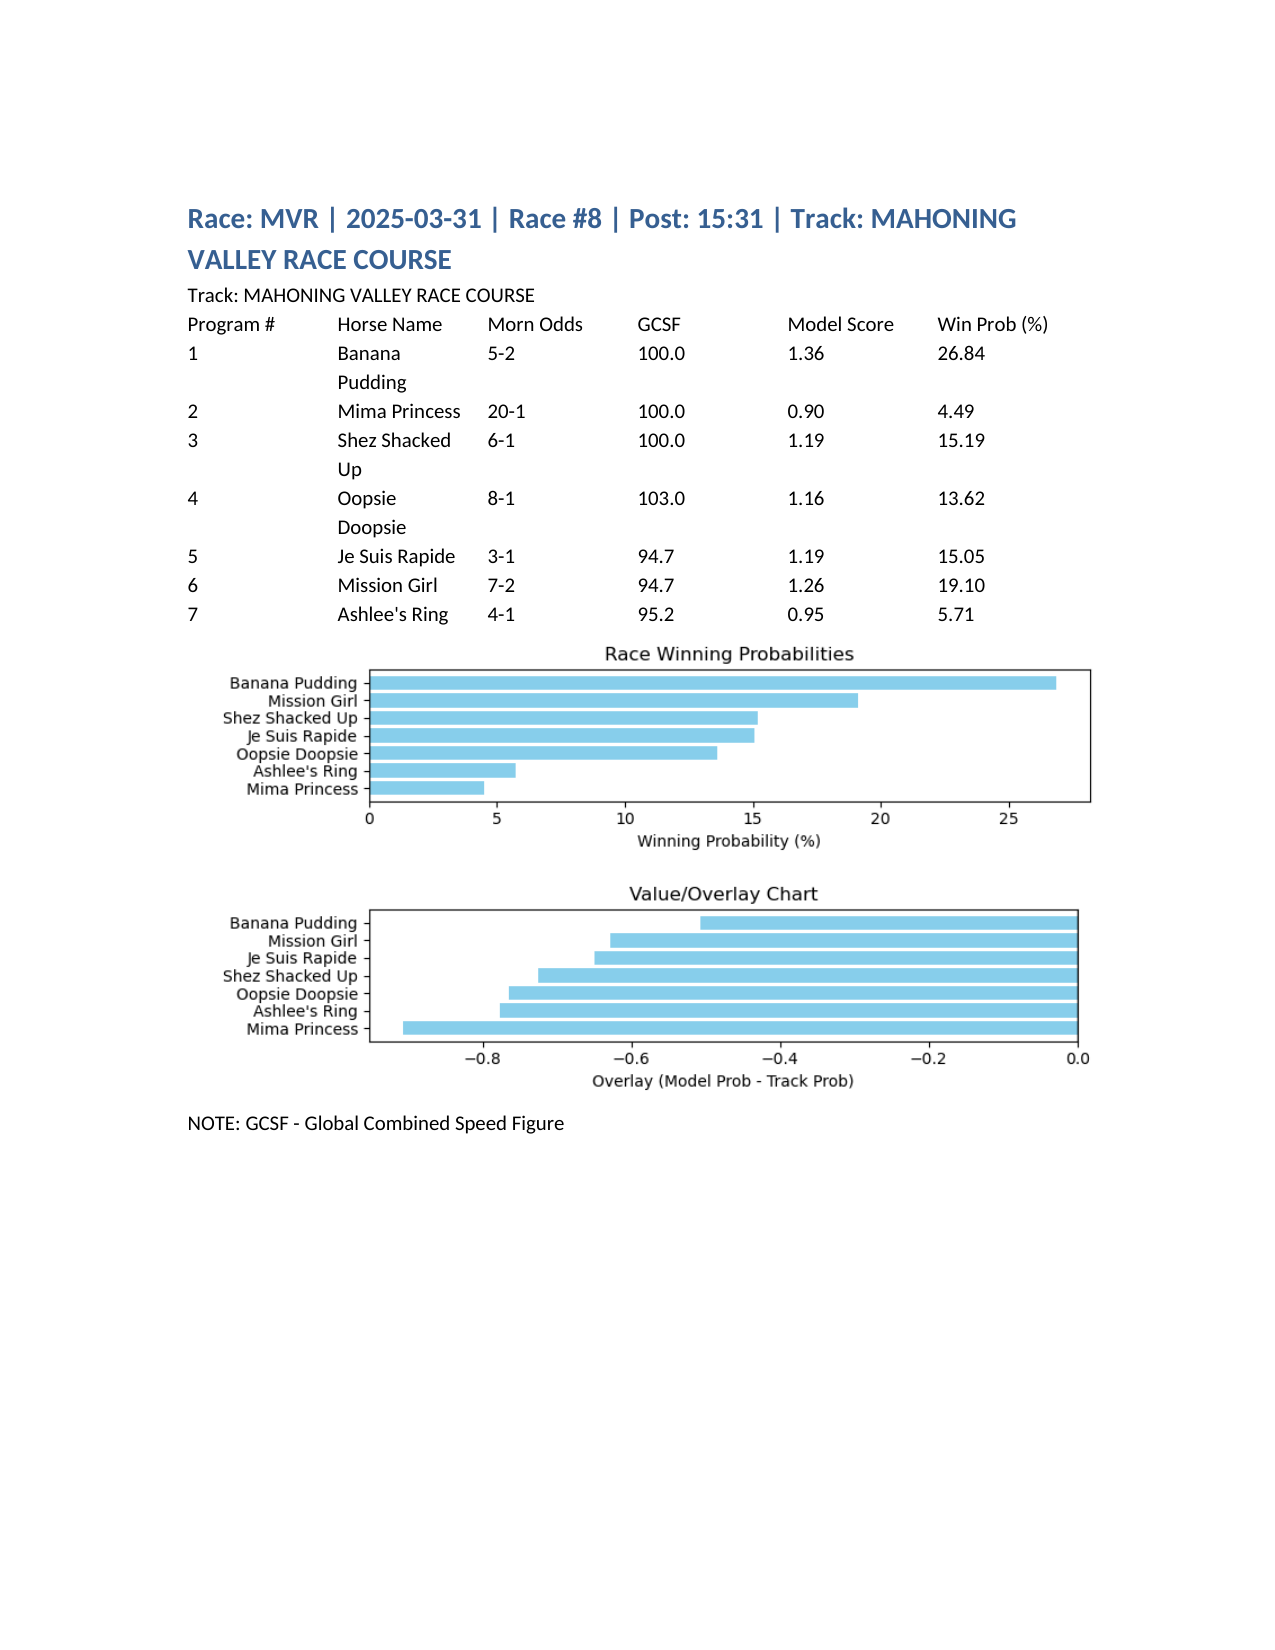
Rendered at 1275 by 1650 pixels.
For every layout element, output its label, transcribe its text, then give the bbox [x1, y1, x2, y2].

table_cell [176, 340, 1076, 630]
picture [206, 630, 1107, 867]
text NOTE: GCSF - Global Combined Speed Figure [187, 1110, 1087, 1136]
subtitle Race: MVR | 2025-03-31 | Race #8 | Post: 15:31 | Track: MAHONING VALLEY RACE COURSE [187, 200, 1087, 277]
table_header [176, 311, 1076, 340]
text Track: MAHONING VALLEY RACE COURSE [187, 282, 1087, 307]
picture [206, 870, 1107, 1107]
